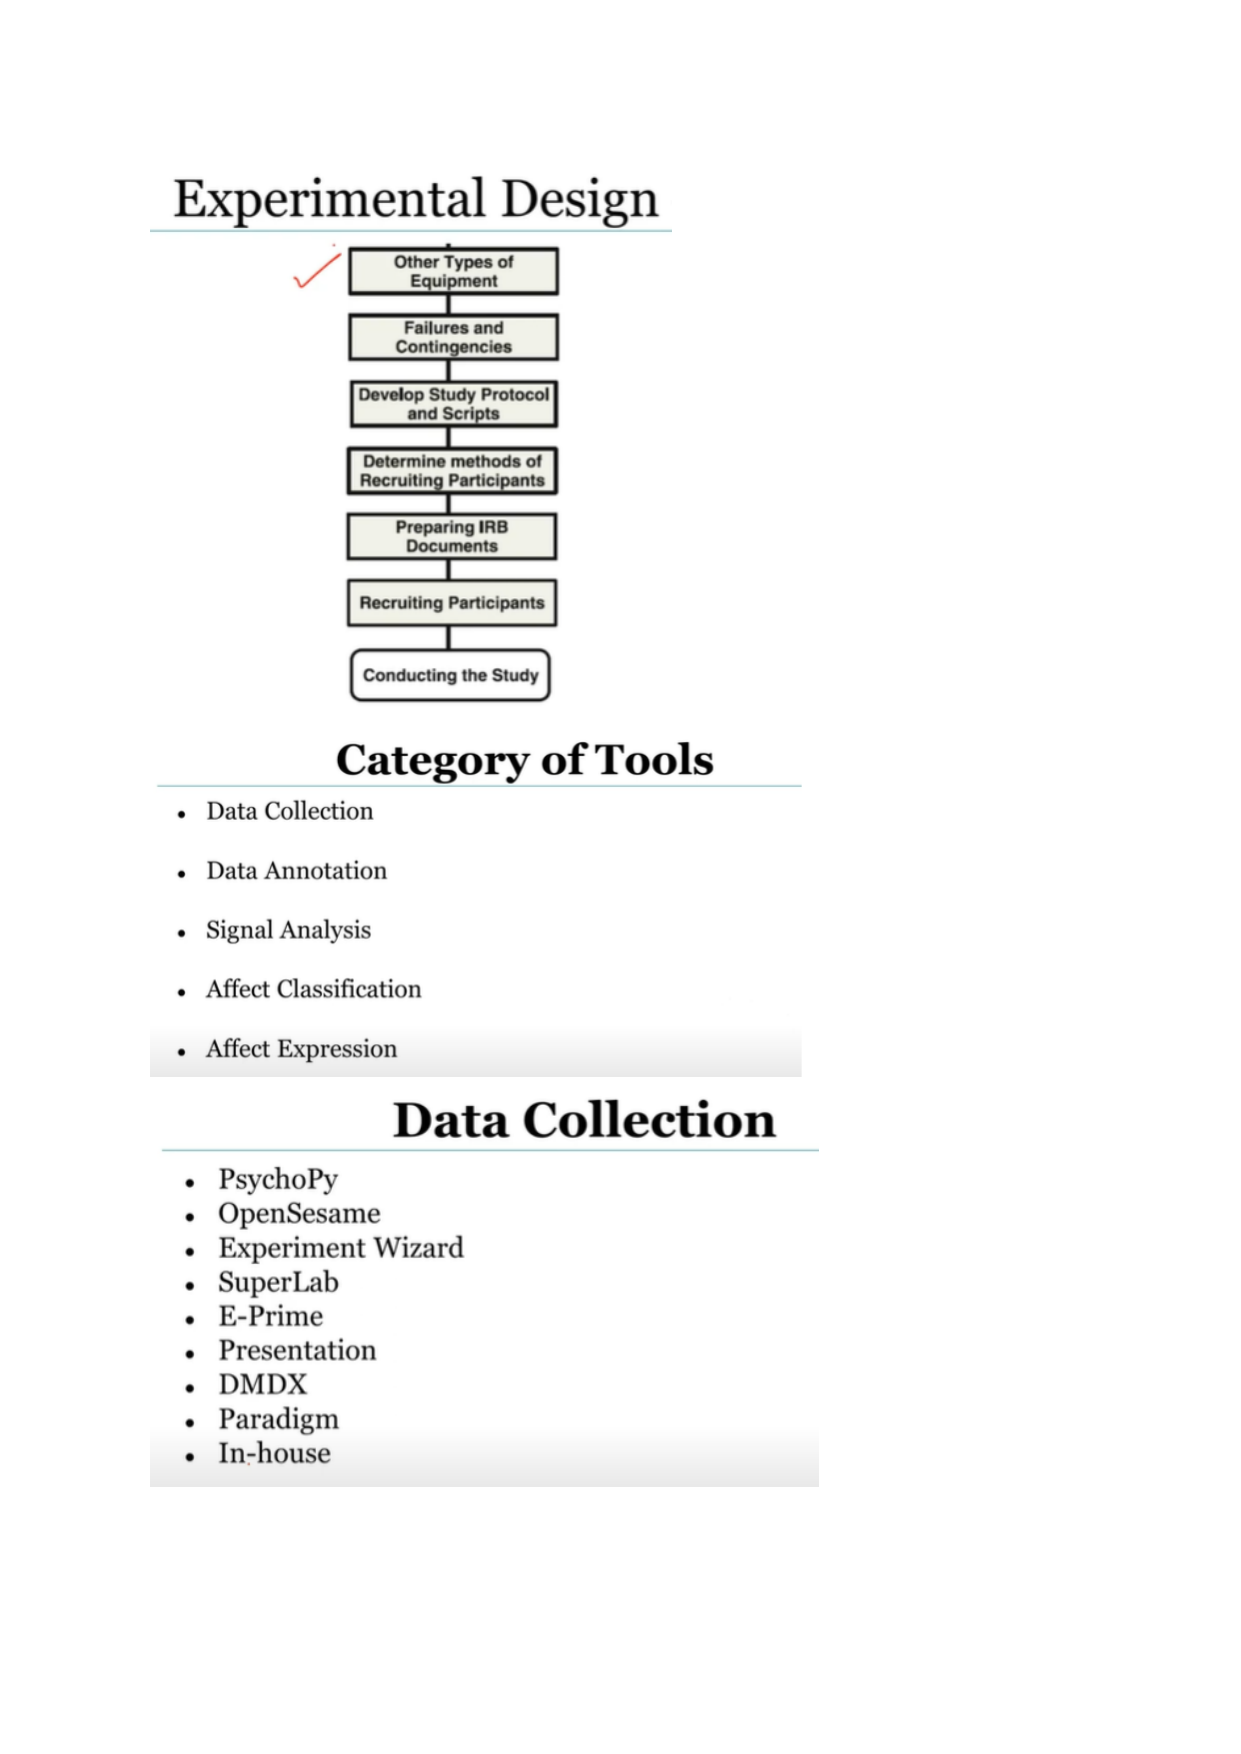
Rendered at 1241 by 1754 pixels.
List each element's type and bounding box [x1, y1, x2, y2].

picture [150, 150, 672, 721]
picture [150, 1095, 819, 1487]
picture [150, 739, 802, 1077]
